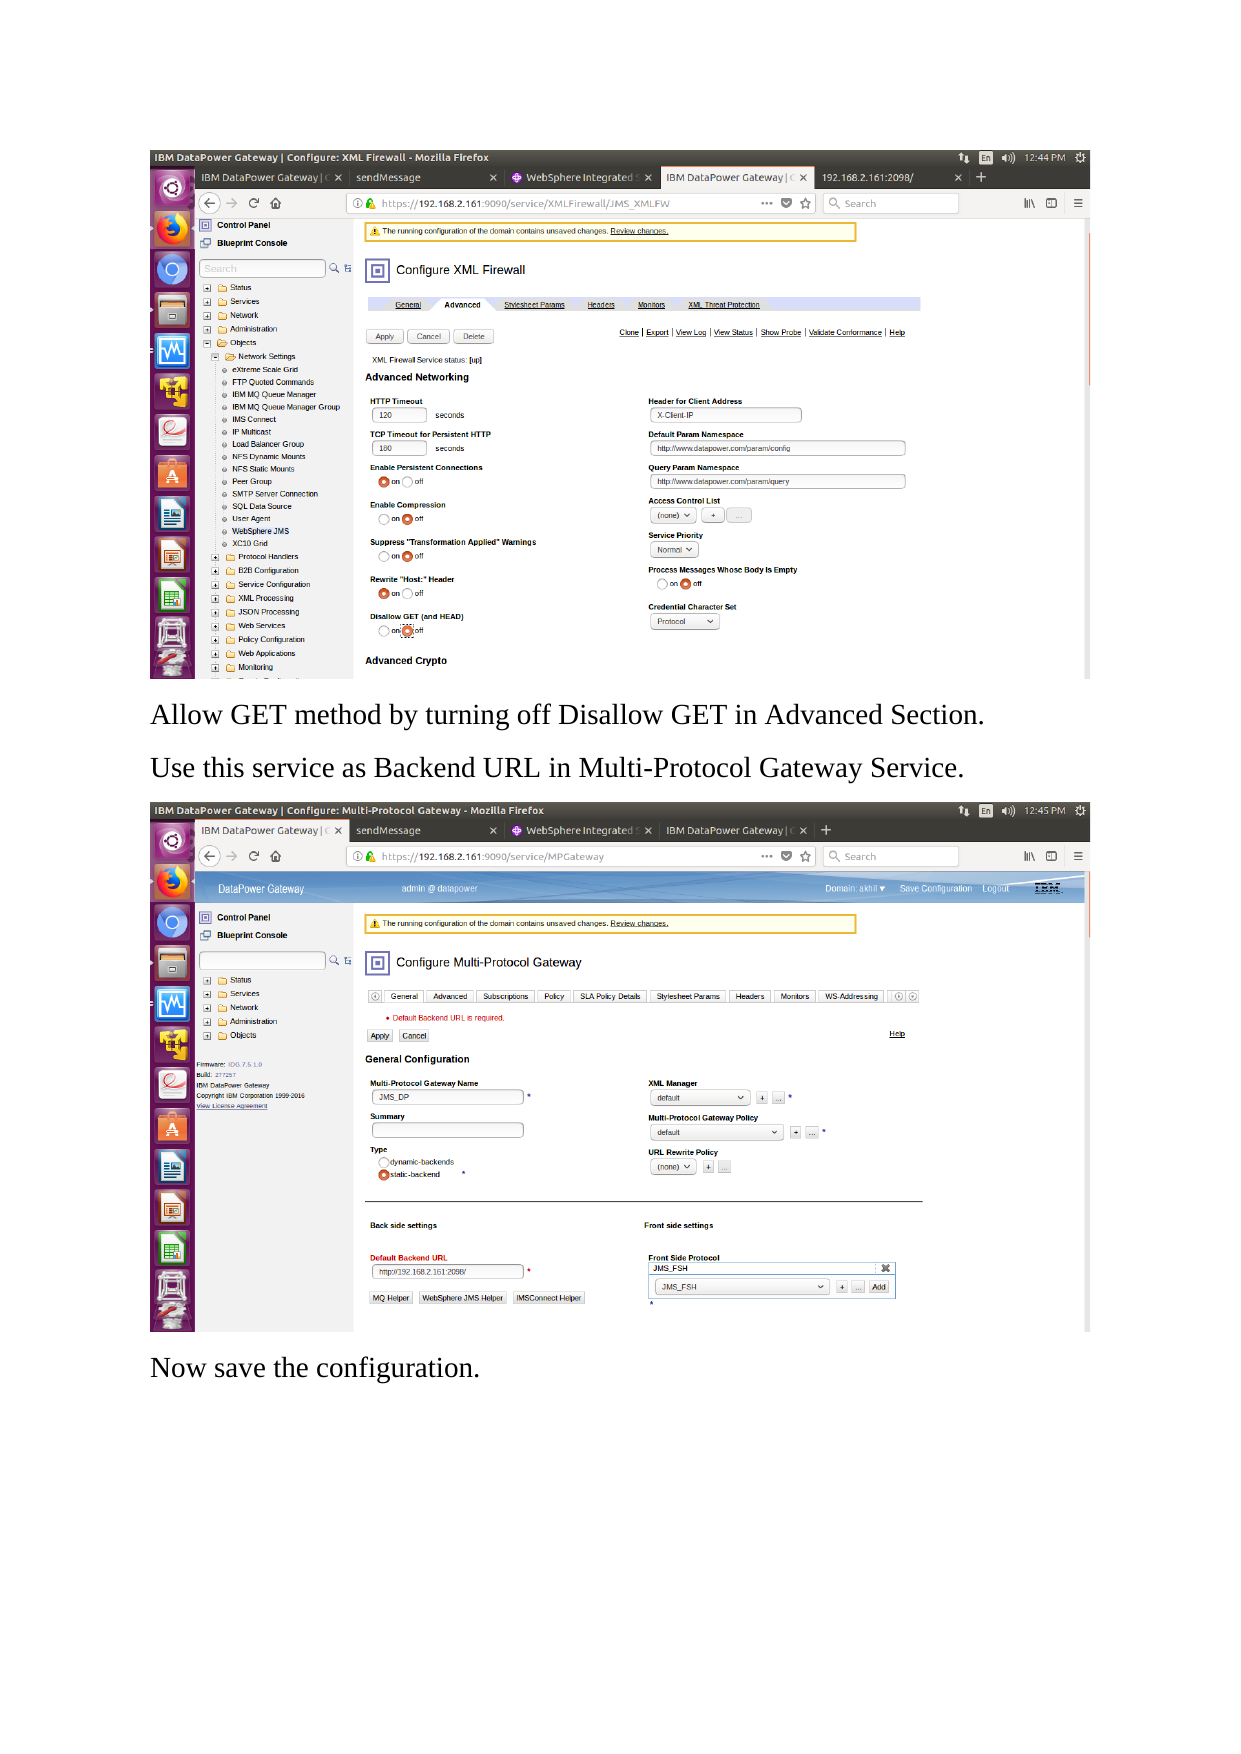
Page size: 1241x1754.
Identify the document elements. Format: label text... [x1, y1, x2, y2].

picture [150, 802, 1091, 1332]
text Now save the configuration. [150, 1350, 1090, 1384]
text Allow GET method by turning off Disallow GET in Advanced Section. [150, 697, 1090, 731]
picture [150, 150, 1091, 679]
text Use this service as Backend URL in Multi-Protocol Gateway Service. [150, 750, 1090, 784]
